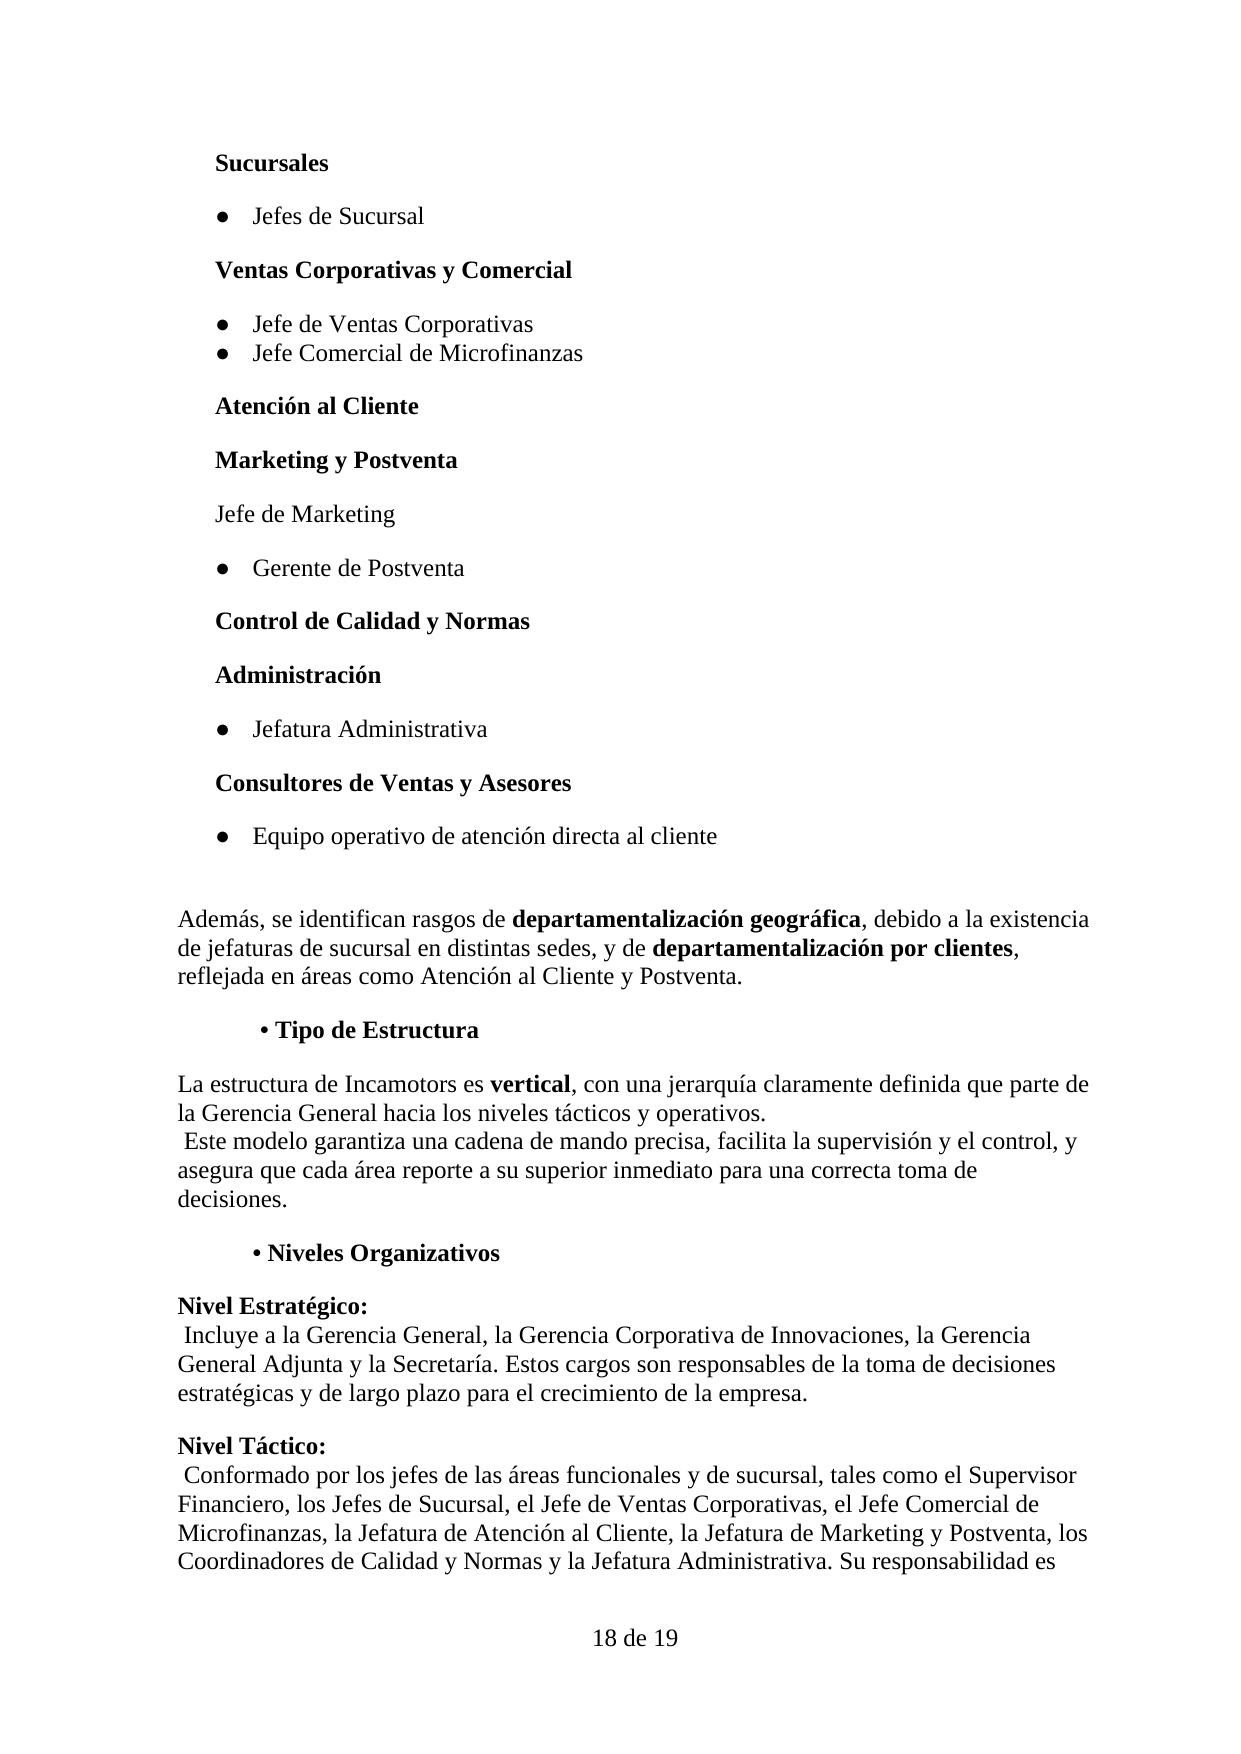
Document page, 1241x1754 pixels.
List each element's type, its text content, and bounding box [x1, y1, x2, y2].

list Equipo operativo de atención directa al cliente [215, 821, 1093, 879]
list Jefe de Ventas Corporativas [215, 309, 1093, 338]
text La estructura de Incamotors es vertical, con una jerarquía claramente definida que parte de la Gerencia General hacia los niveles tácticos y operativos. Este modelo garantiza una cadena de mando precisa, facilita la supervisión y el control, y asegura que cada área reporte a su superior inmediato para una correcta toma de decisiones. [177, 1069, 1093, 1213]
list Jefatura Administrativa [215, 714, 1093, 743]
text Control de Calidad y Normas [215, 606, 1093, 635]
list Jefes de Sucursal [215, 201, 1093, 230]
text Atención al Cliente [215, 391, 1093, 420]
text Administración [215, 660, 1093, 689]
text Además, se identifican rasgos de departamentalización geográfica, debido a la existencia de jefaturas de sucursal en distintas sedes, y de departamentalización por clientes, reflejada en áreas como Atención al Cliente y Postventa. [177, 904, 1093, 990]
text Jefe de Marketing [215, 499, 1093, 528]
text Ventas Corporativas y Comercial [215, 255, 1093, 284]
text Consultores de Ventas y Asesores [215, 768, 1093, 796]
subtitle • Tipo de Estructura [260, 1015, 1093, 1044]
subtitle • Niveles Organizativos [177, 1238, 1093, 1266]
text Nivel Estratégico: Incluye a la Gerencia General, la Gerencia Corporativa de Innovaciones, la Gerencia General Adjunta y la Secretaría. Estos cargos son responsables de la toma de decisiones estratégicas y de largo plazo para el crecimiento de la empresa. [177, 1291, 1093, 1406]
list Jefe Comercial de Microfinanzas [215, 338, 1093, 366]
text Marketing y Postventa [215, 445, 1093, 474]
text Sucursales [215, 148, 1093, 176]
list Gerente de Postventa [215, 553, 1093, 581]
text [177, 1431, 1093, 1575]
